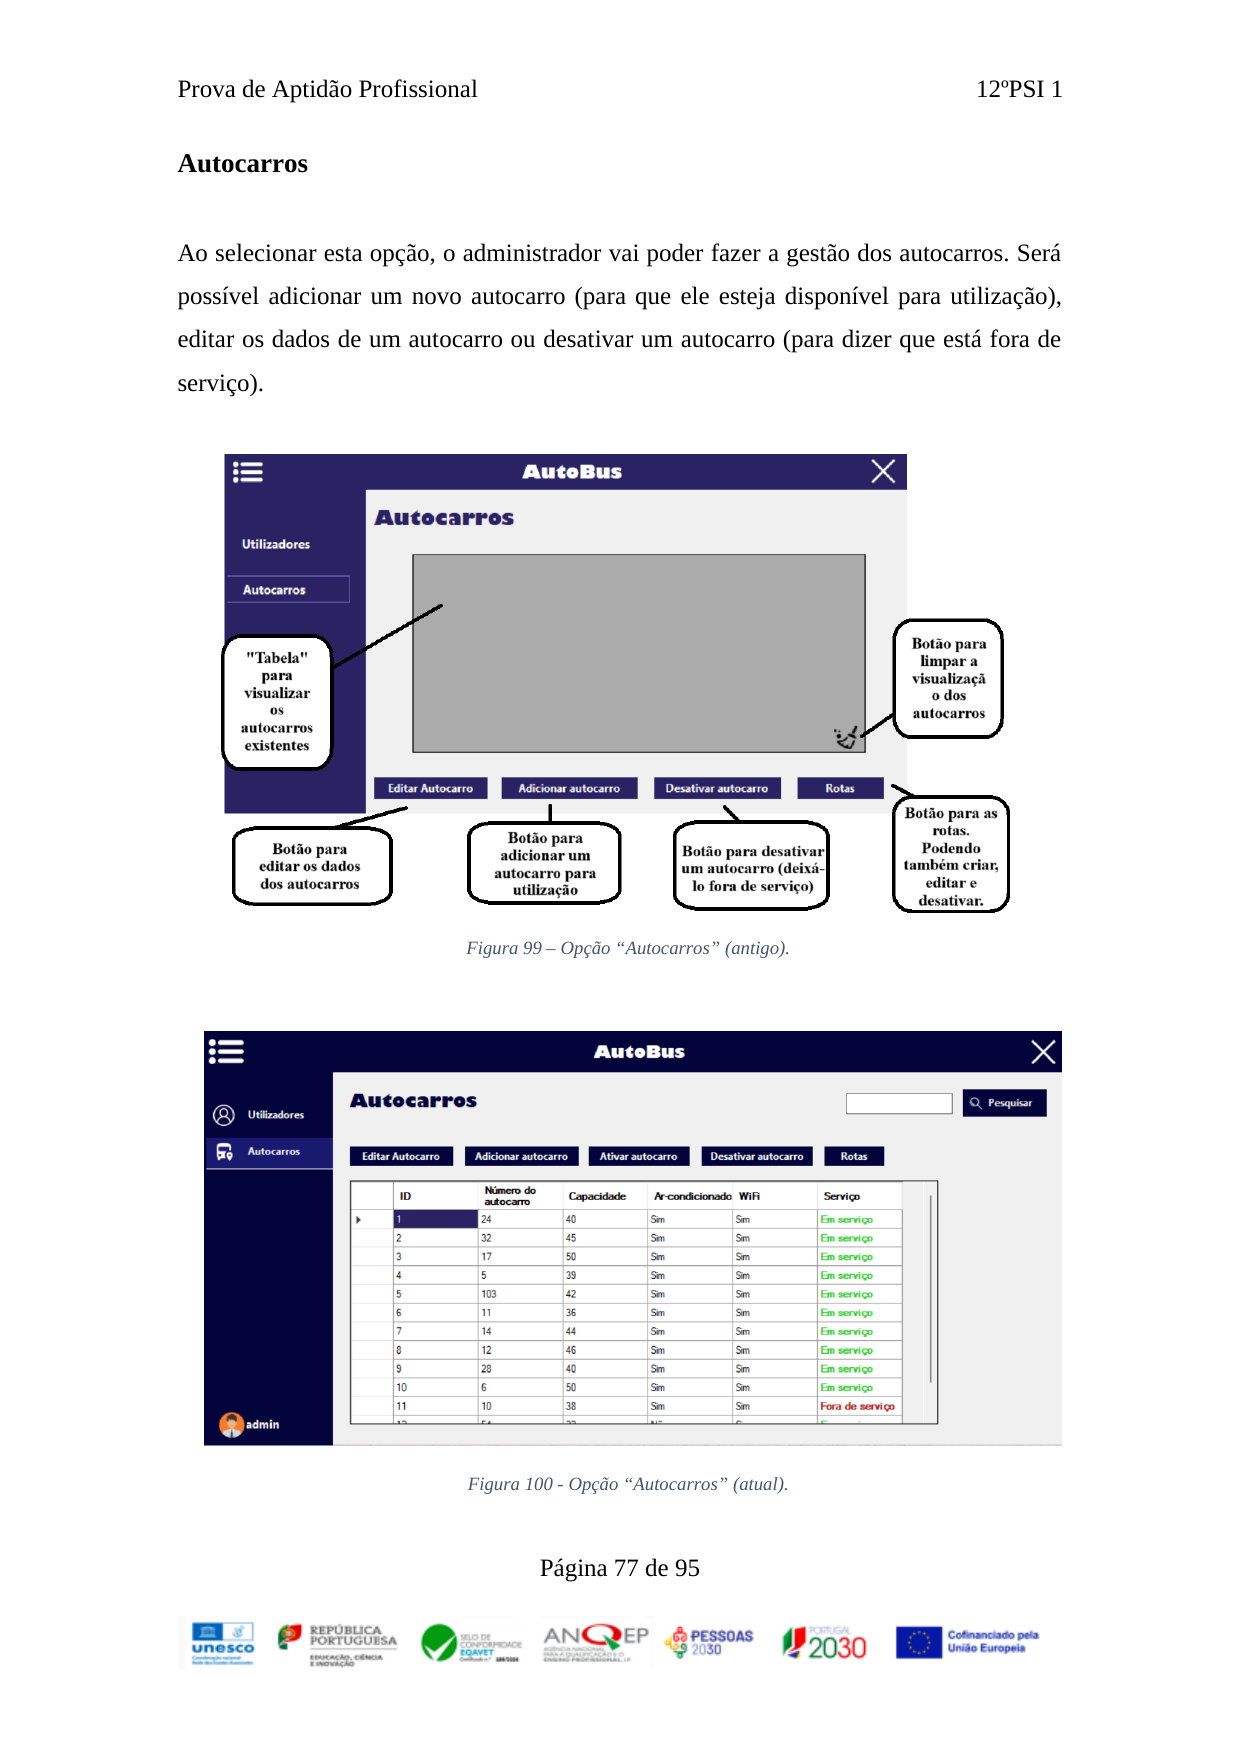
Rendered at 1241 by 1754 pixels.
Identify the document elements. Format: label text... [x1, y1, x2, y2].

text Figura 99 – Opção “Autocarros” (antigo). [195, 937, 1063, 959]
text Autocarros [177, 148, 1063, 179]
picture [177, 1615, 1084, 1677]
text Ao selecionar esta opção, o administrador vai poder fazer a gestão dos autocarros. Será possível adicionar um novo autocarro (para que ele esteja disponível para utilização), editar os dados de um autocarro ou desativar um autocarro (para dizer que está fora de serviço). [177, 238, 1063, 396]
picture [194, 1023, 1074, 1458]
picture [213, 447, 1027, 923]
